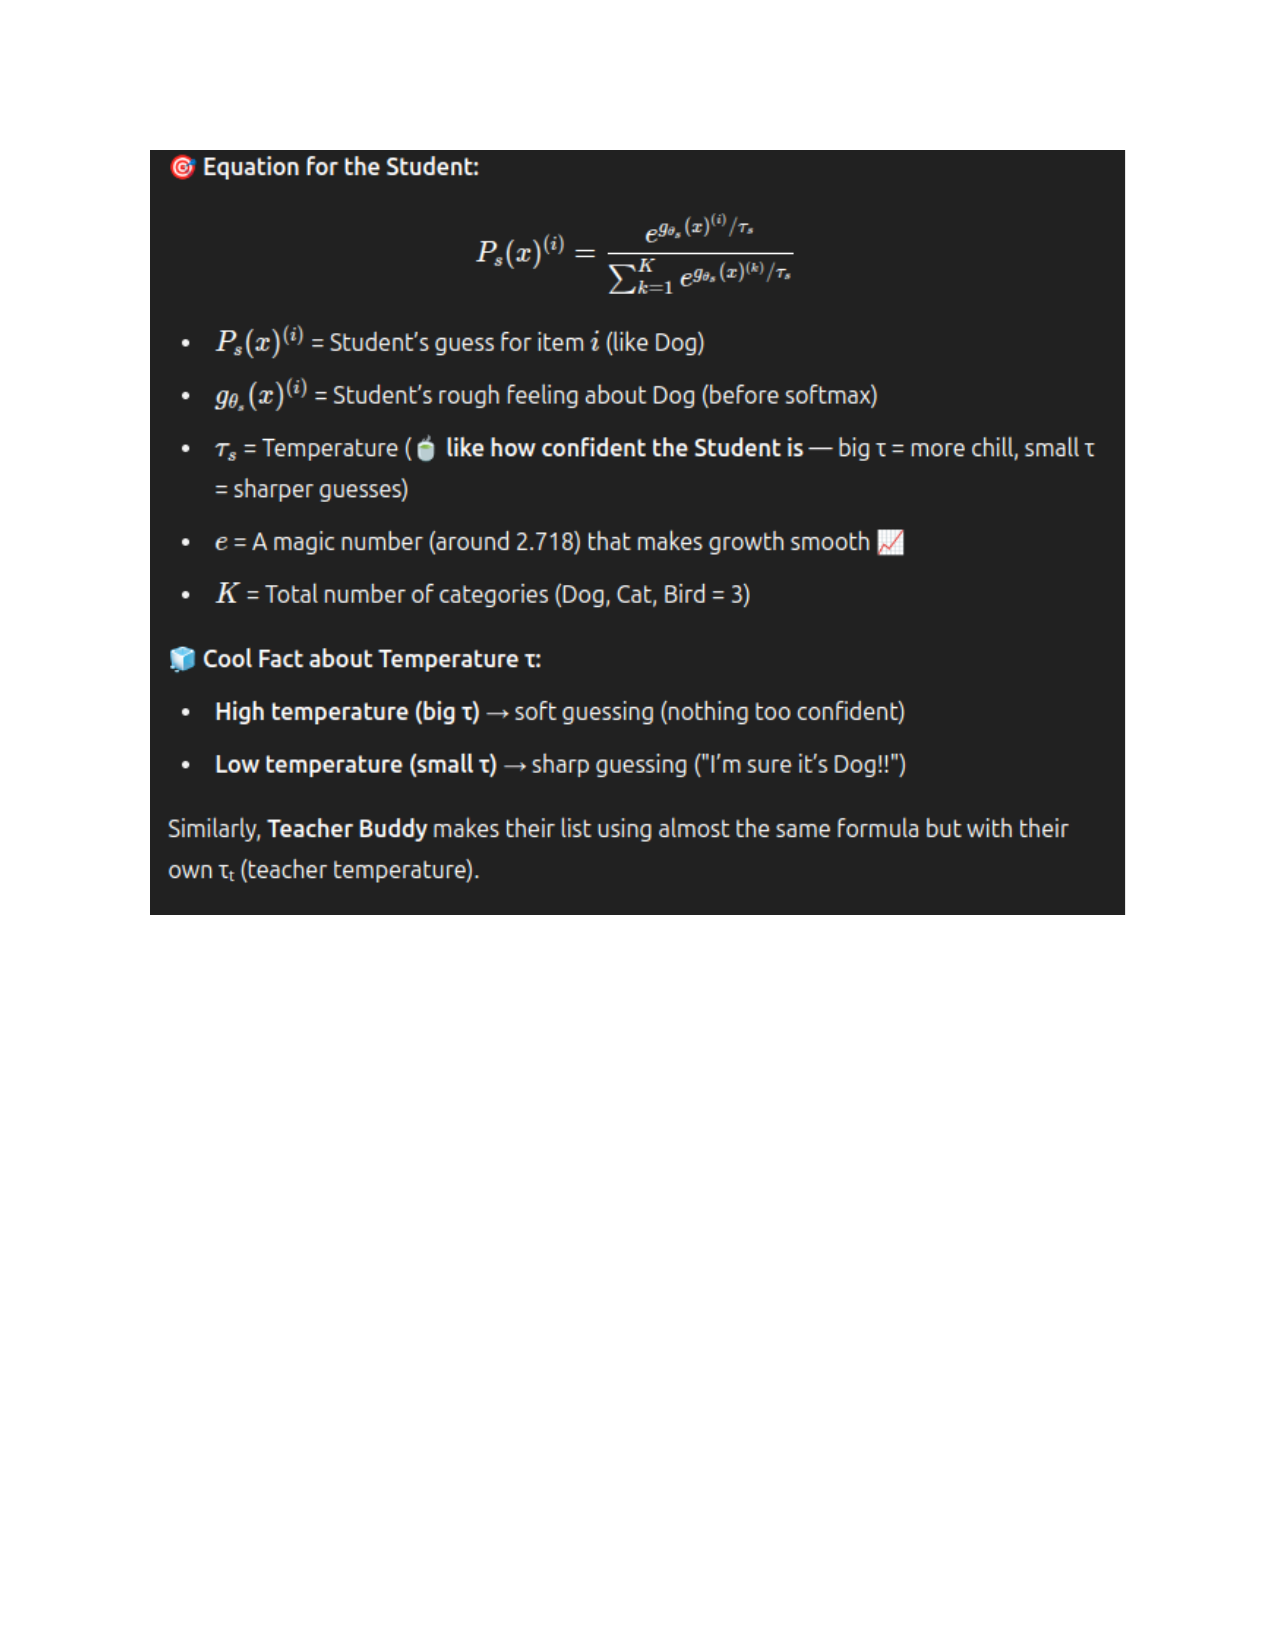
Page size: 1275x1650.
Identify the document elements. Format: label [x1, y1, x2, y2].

picture [150, 150, 1125, 915]
